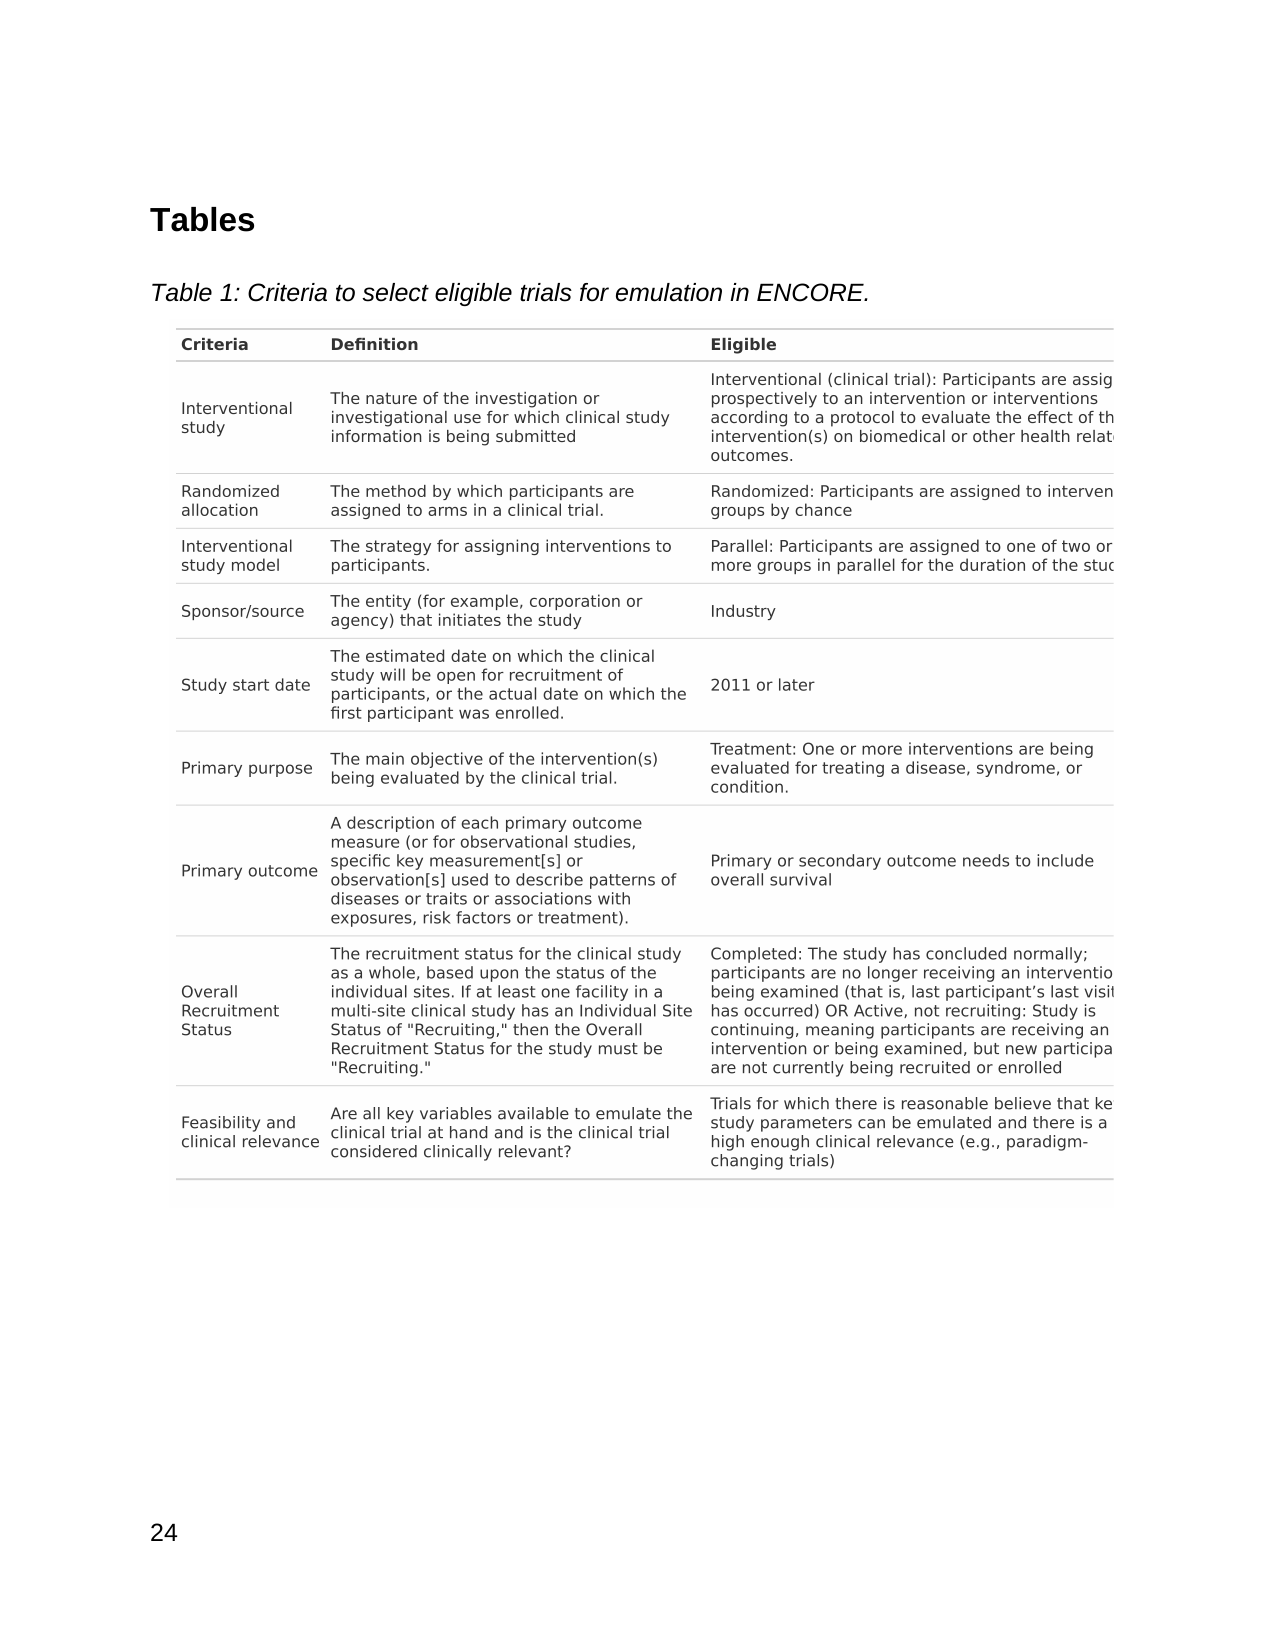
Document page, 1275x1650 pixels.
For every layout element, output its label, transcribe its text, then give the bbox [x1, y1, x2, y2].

table_header Table 1: Criteria to select eligible trials for emulation in ENCORE. [139, 258, 1114, 1229]
picture [168, 319, 1114, 1208]
subtitle Tables [150, 200, 1125, 238]
